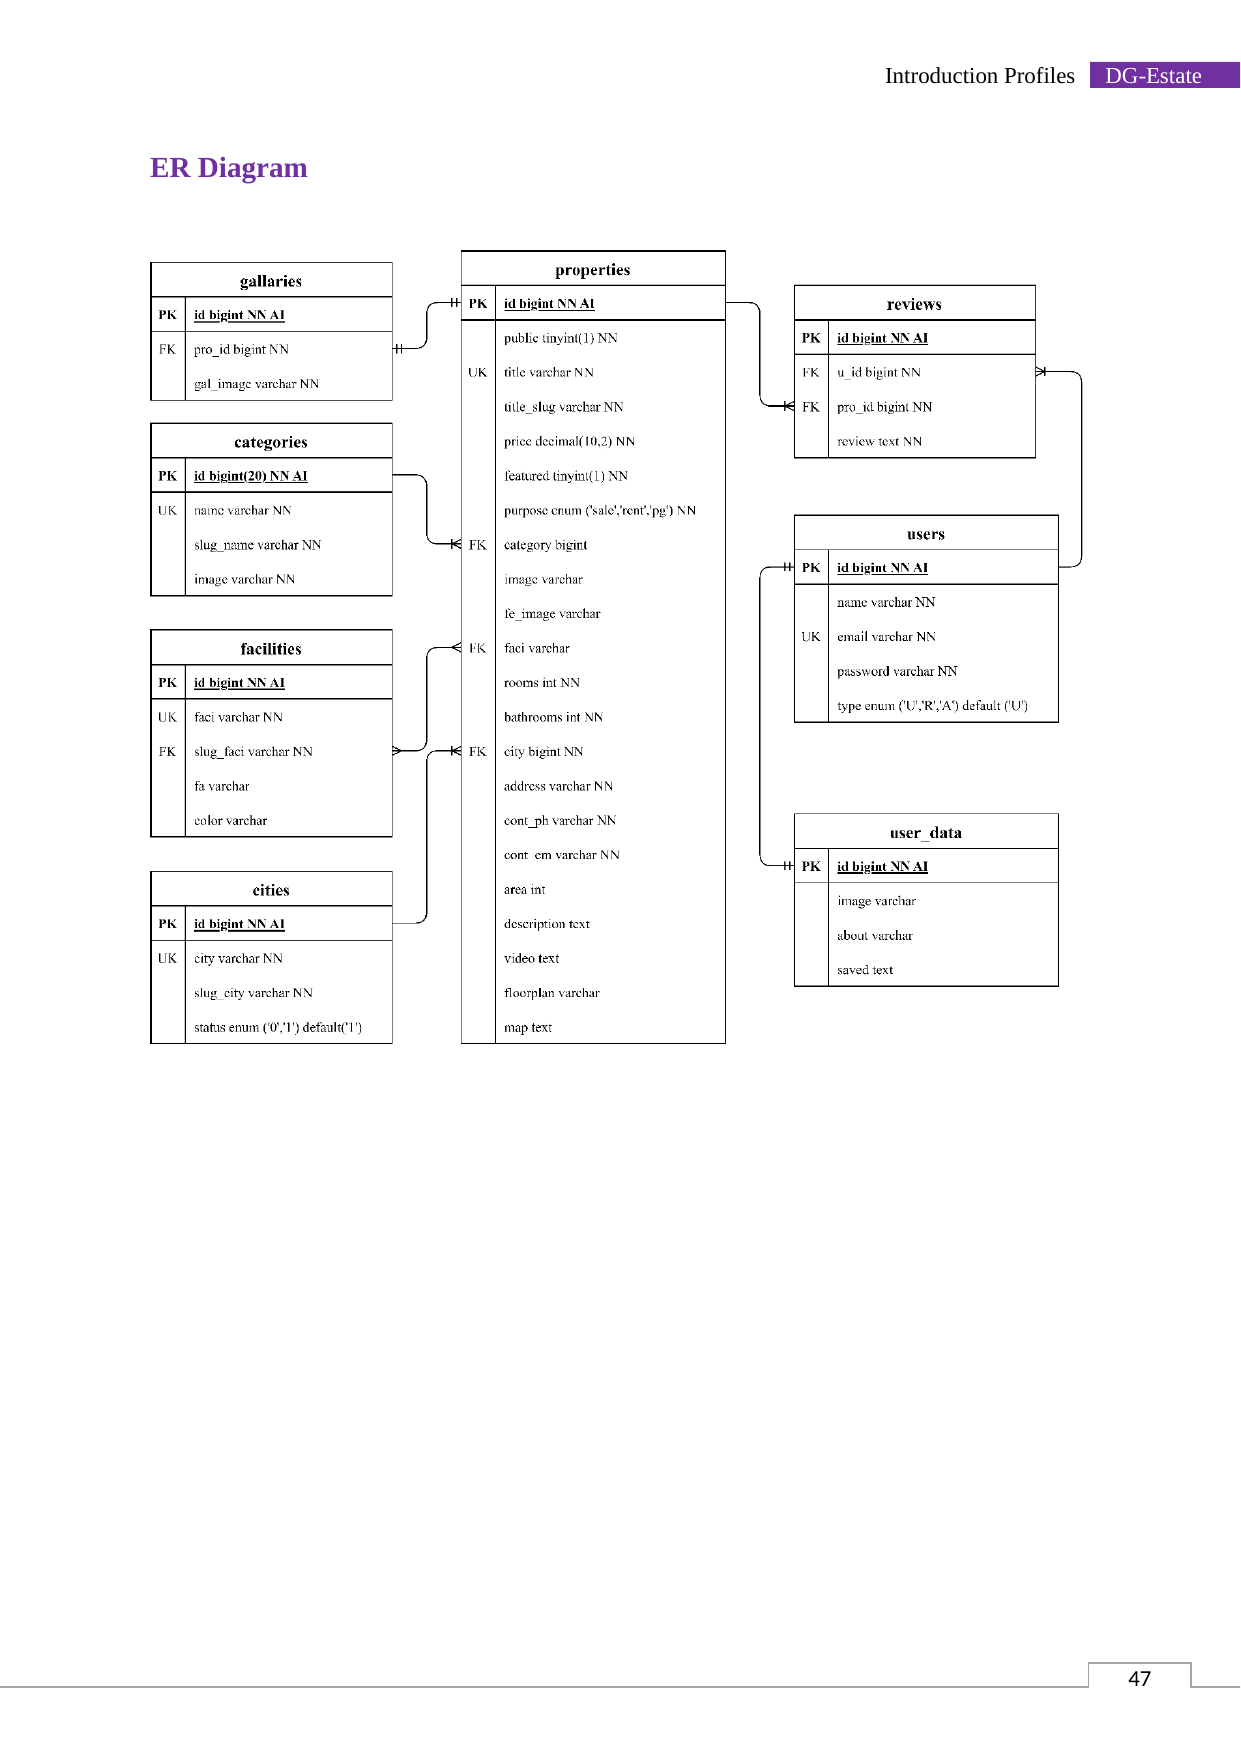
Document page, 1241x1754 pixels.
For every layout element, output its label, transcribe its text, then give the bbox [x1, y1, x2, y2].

title ER Diagram [150, 150, 1090, 183]
picture [150, 250, 1091, 1044]
